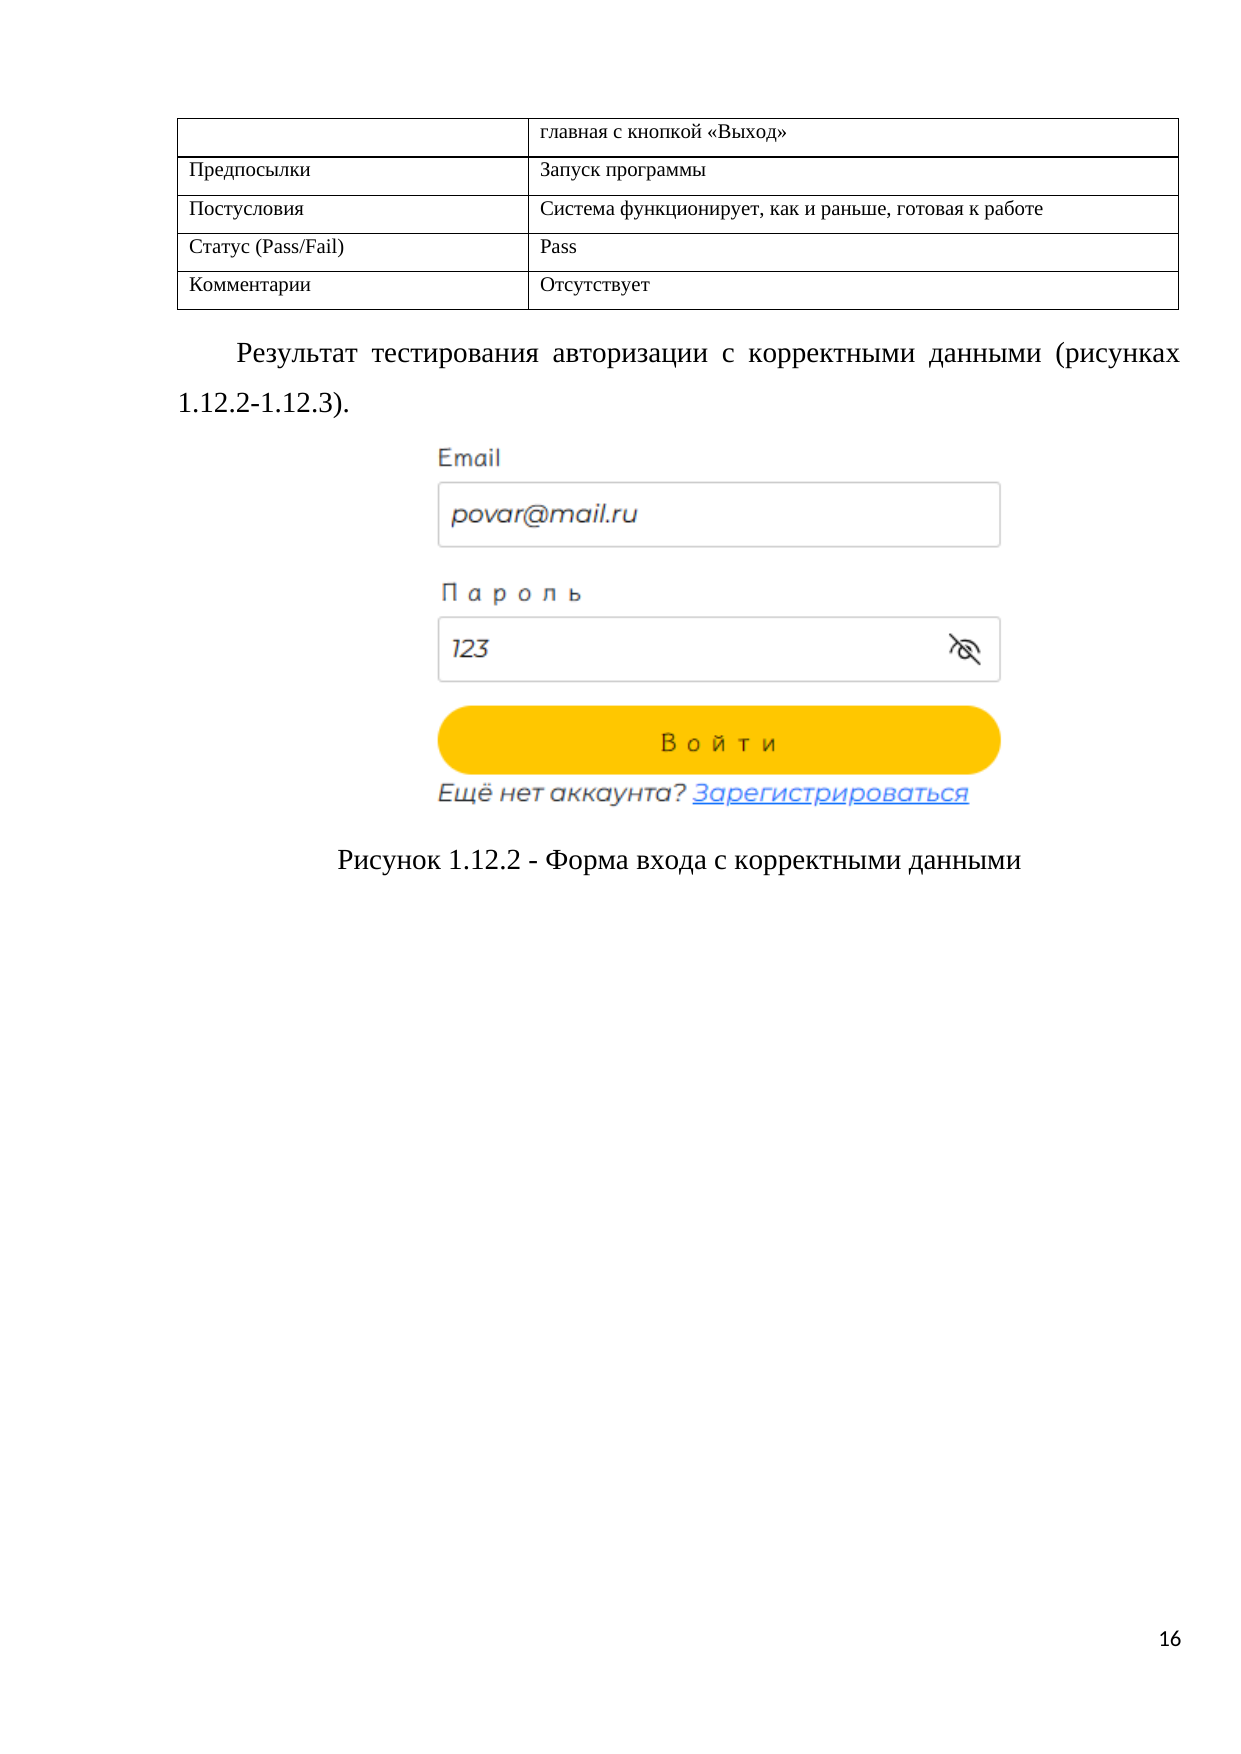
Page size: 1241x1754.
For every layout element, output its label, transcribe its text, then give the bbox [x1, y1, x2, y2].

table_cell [178, 119, 528, 156]
table_cell Система функционирует, как и раньше, готовая к работе [529, 196, 1178, 233]
text Рисунок 1.12.2 - Форма входа с корректными данными [177, 842, 1181, 876]
table_cell Pass [529, 234, 1178, 271]
table_cell Постусловия [178, 196, 528, 233]
table_cell Комментарии [178, 272, 528, 309]
picture [424, 436, 1023, 814]
table_cell Статус (Pass/Fail) [178, 234, 528, 271]
table_cell Предпосылки [178, 158, 528, 194]
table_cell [529, 119, 1178, 156]
table_cell Запуск программы [529, 158, 1178, 194]
text Результат тестирования авторизации с корректными данными (рисунках 1.12.2-1.12.3). [177, 335, 1181, 419]
table_cell Отсутствует [529, 272, 1178, 309]
